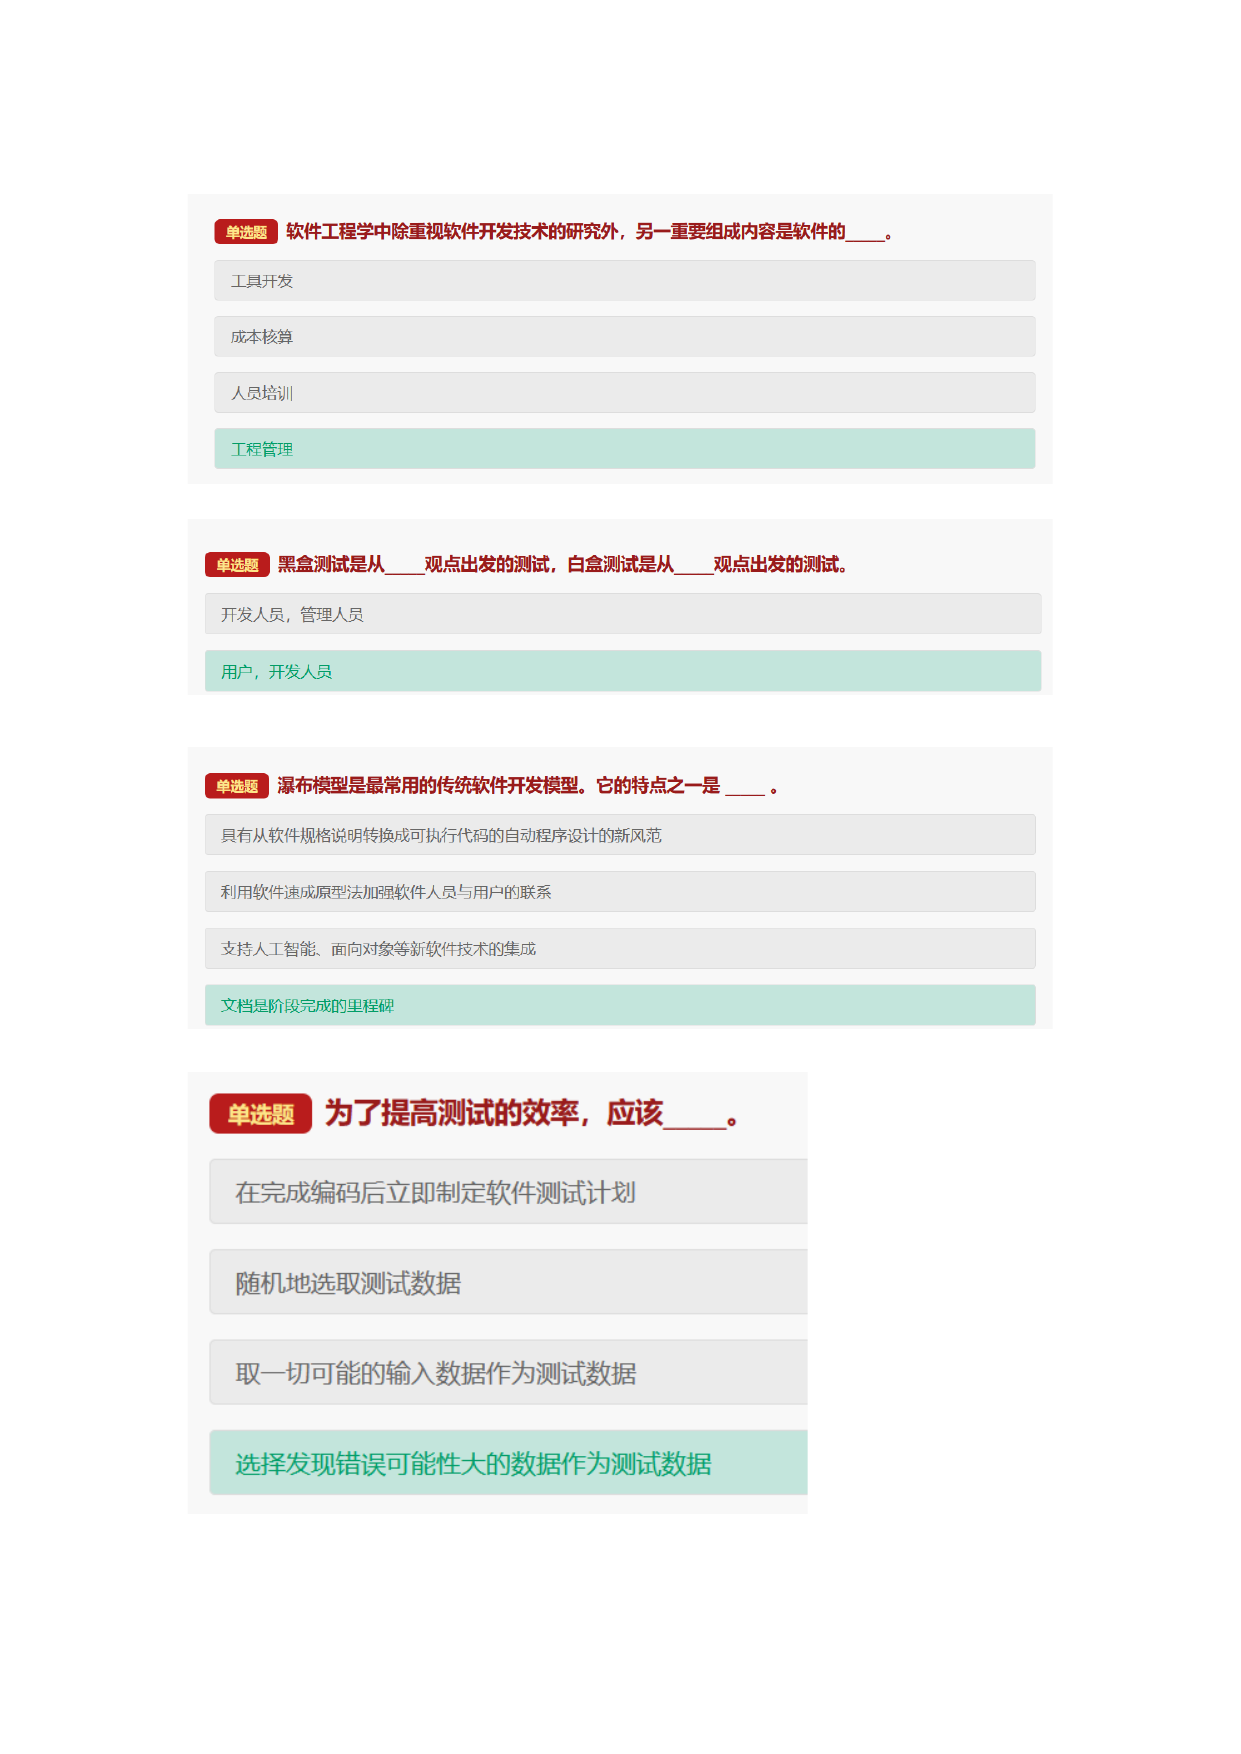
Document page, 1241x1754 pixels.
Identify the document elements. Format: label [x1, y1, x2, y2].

picture [187, 194, 1053, 484]
picture [187, 1072, 808, 1514]
picture [187, 519, 1053, 695]
picture [187, 747, 1053, 1029]
